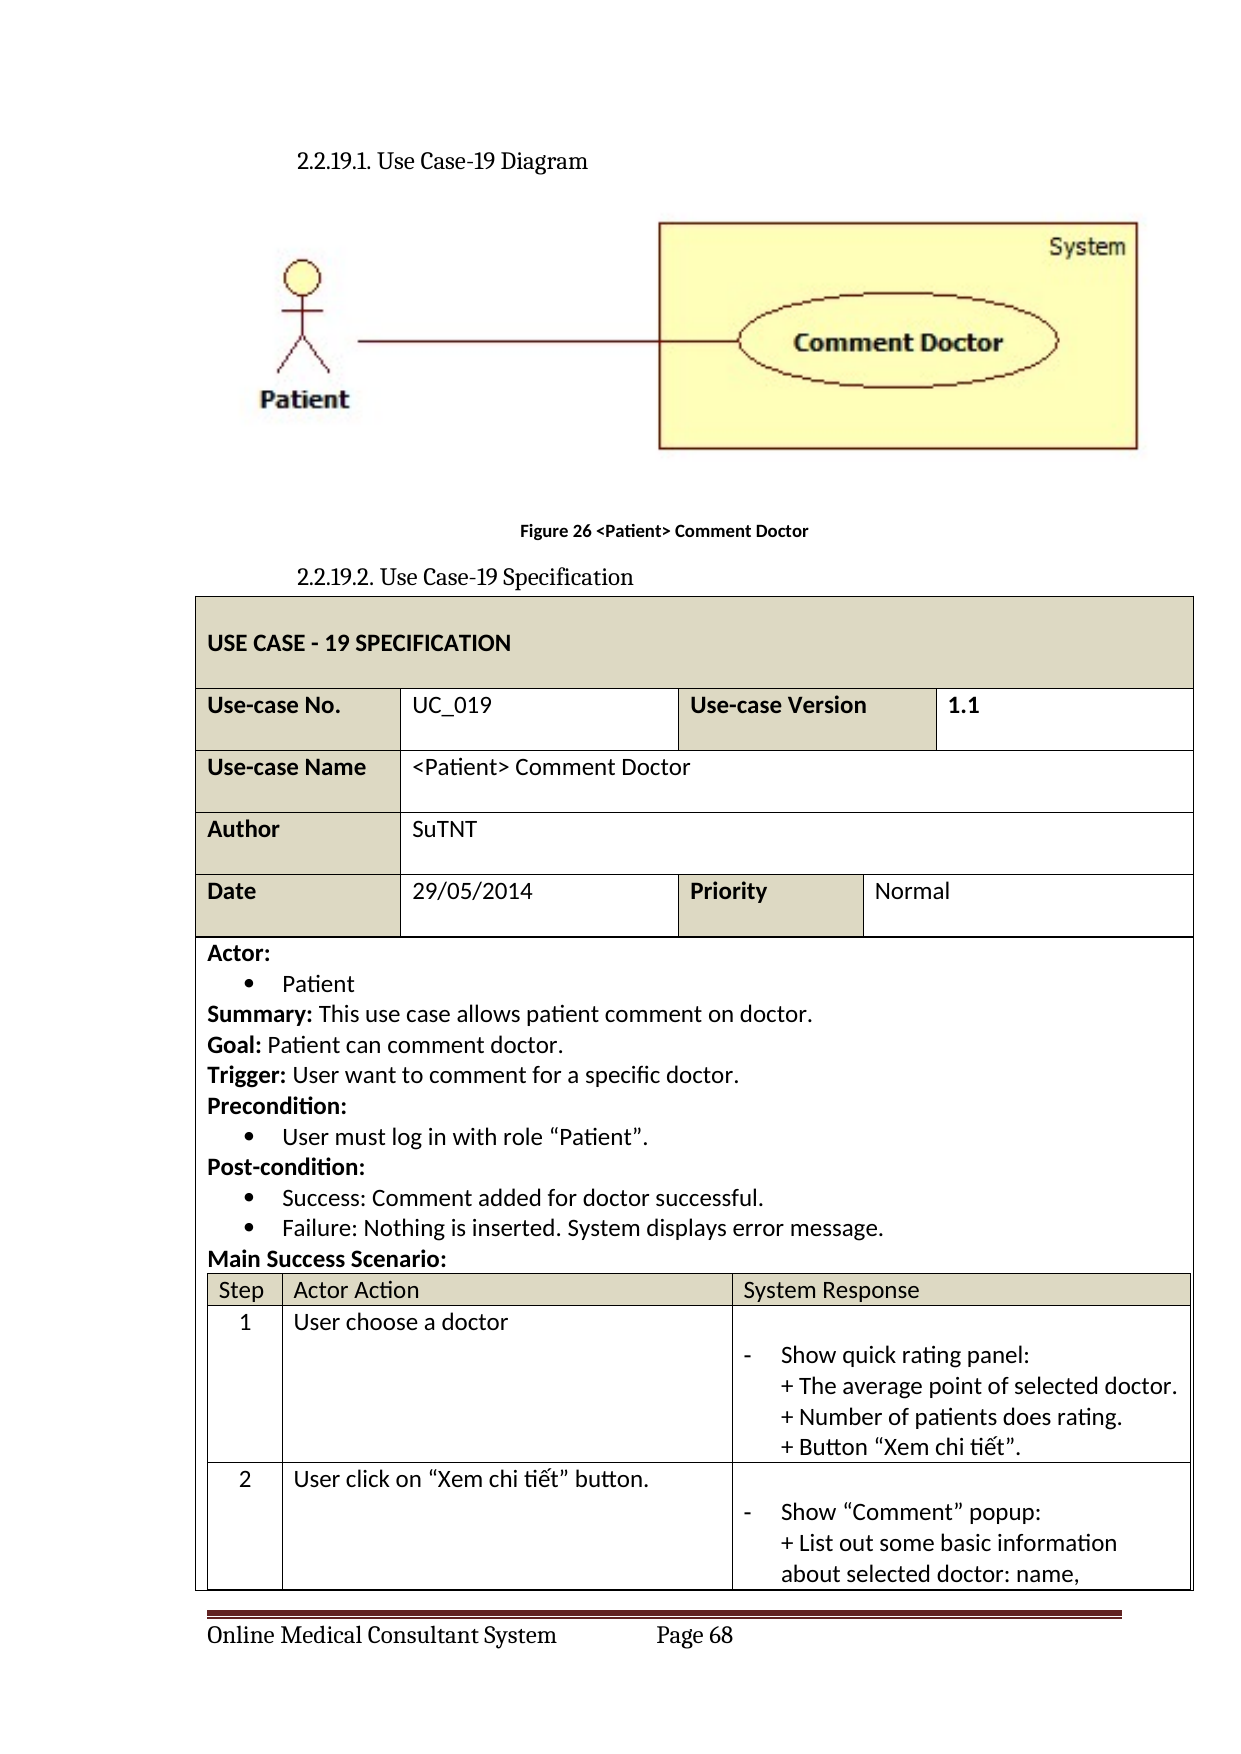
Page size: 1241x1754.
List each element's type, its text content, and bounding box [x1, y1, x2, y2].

table_cell UC_019 [401, 689, 678, 750]
table_header USE CASE - 19 SPECIFICATION [196, 597, 1193, 688]
subtitle Use Case-19 Diagram [282, 147, 1122, 176]
table_cell 29/05/2014 [401, 875, 678, 936]
table_cell Use-case No. [196, 689, 400, 750]
table_cell Use-case Name [196, 751, 400, 812]
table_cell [196, 938, 1193, 1590]
table_cell Priority [679, 875, 863, 936]
table_cell Author [196, 813, 400, 874]
table_cell Normal [864, 875, 1193, 936]
picture [207, 180, 1182, 494]
table_cell SuTNT [401, 813, 1193, 874]
subtitle Use Case-19 Specification [282, 562, 1122, 591]
table_cell Date [196, 875, 400, 936]
table_cell 1.1 [937, 689, 1193, 750]
table_cell Use-case Version [679, 689, 936, 750]
table_cell <Patient> Comment Doctor [401, 751, 1193, 812]
